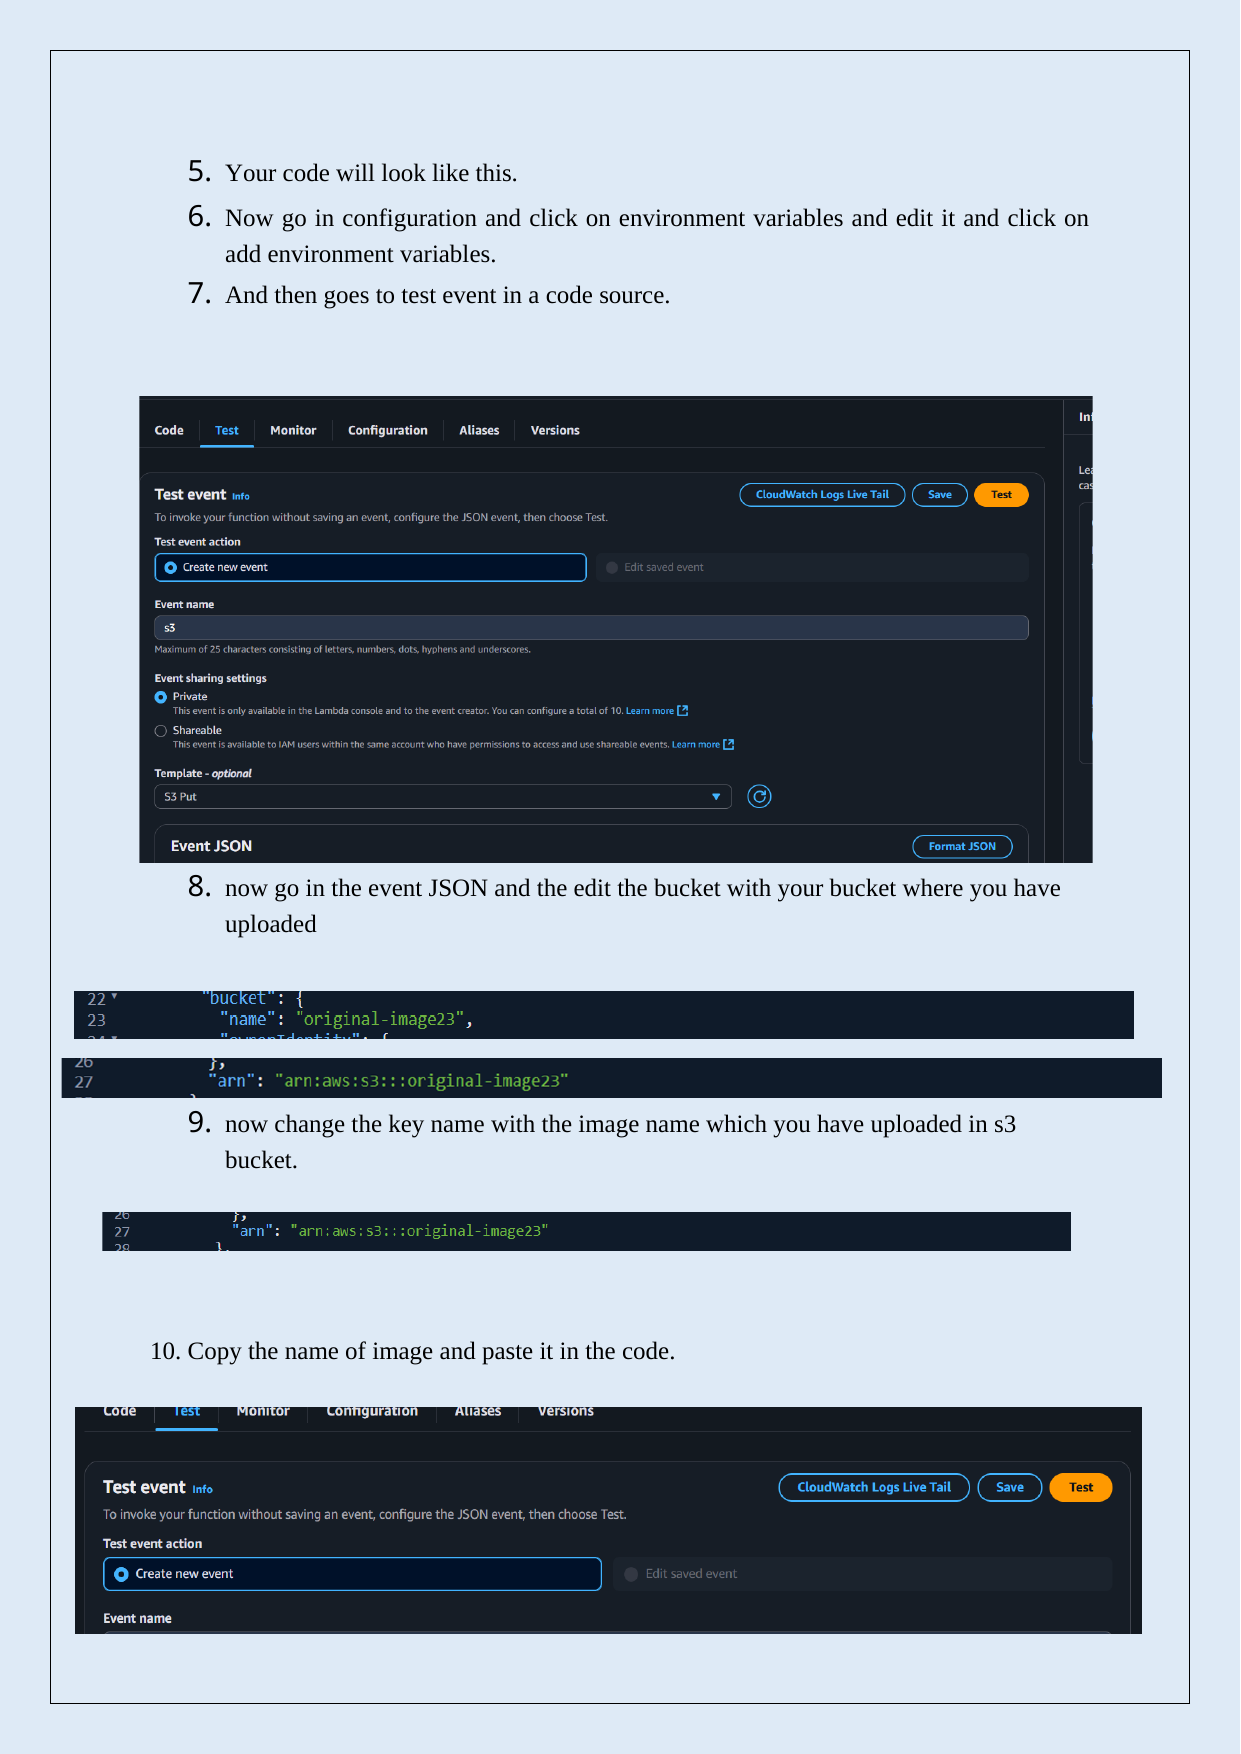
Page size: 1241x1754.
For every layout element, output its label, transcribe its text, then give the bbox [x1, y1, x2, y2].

list now change the key name with the image name which you have uploaded in s3 bucket. [187, 1101, 1090, 1174]
picture [102, 1212, 1071, 1251]
picture [74, 991, 1134, 1039]
list Your code will look like this. [187, 150, 1090, 190]
picture [61, 1058, 1163, 1098]
list And then goes to test event in a code source. [187, 273, 1090, 312]
list Now go in configuration and click on environment variables and edit it and click on add environment variables. [187, 196, 1090, 268]
picture [75, 1407, 1142, 1634]
picture [139, 396, 1093, 863]
text 10. Copy the name of image and paste it in the code. [150, 1336, 1090, 1364]
list now go in the event JSON and the edit the bucket with your bucket where you have uploaded [187, 865, 1090, 938]
